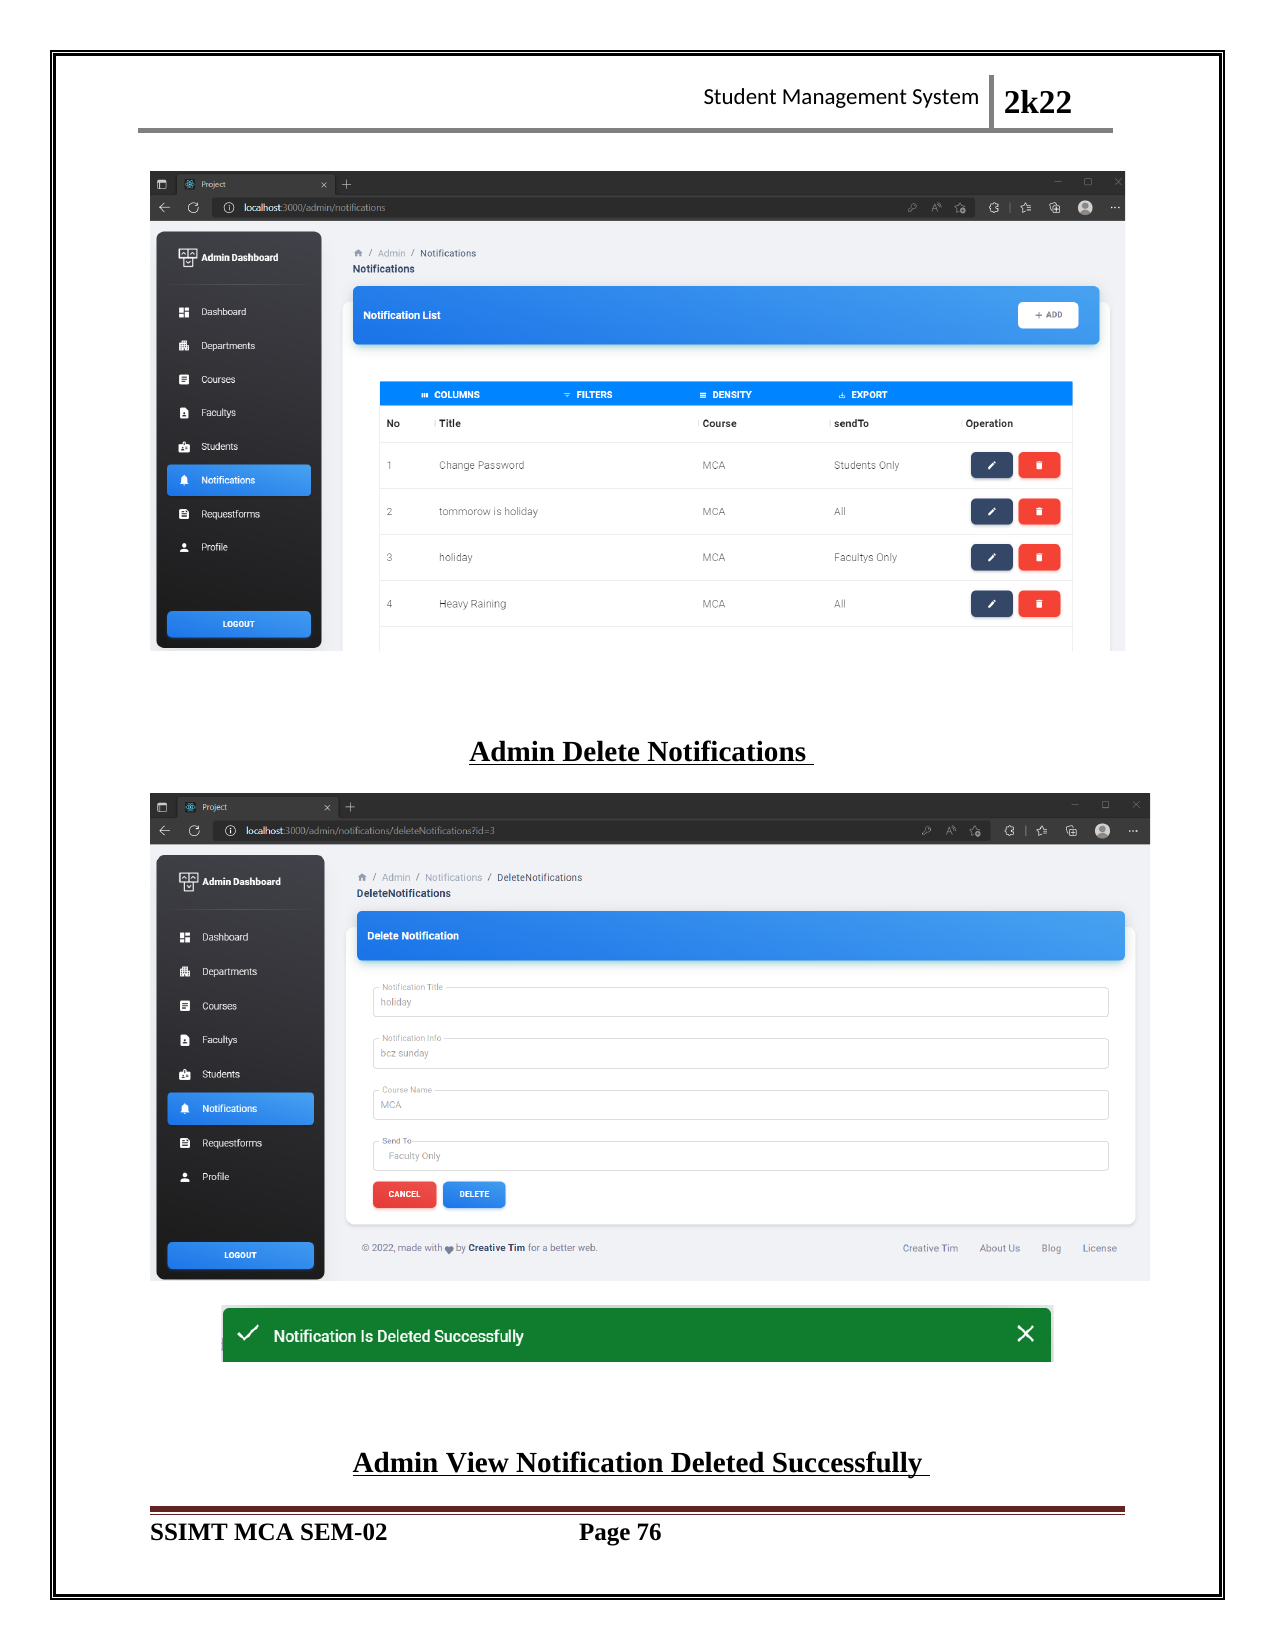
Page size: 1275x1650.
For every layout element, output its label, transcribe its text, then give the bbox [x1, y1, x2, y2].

picture [150, 171, 1125, 651]
text Admin Delete Notifications [150, 734, 1125, 768]
text Admin View Notification Deleted Successfully [150, 1446, 1125, 1479]
picture [150, 793, 1150, 1281]
picture [221, 1305, 1054, 1362]
